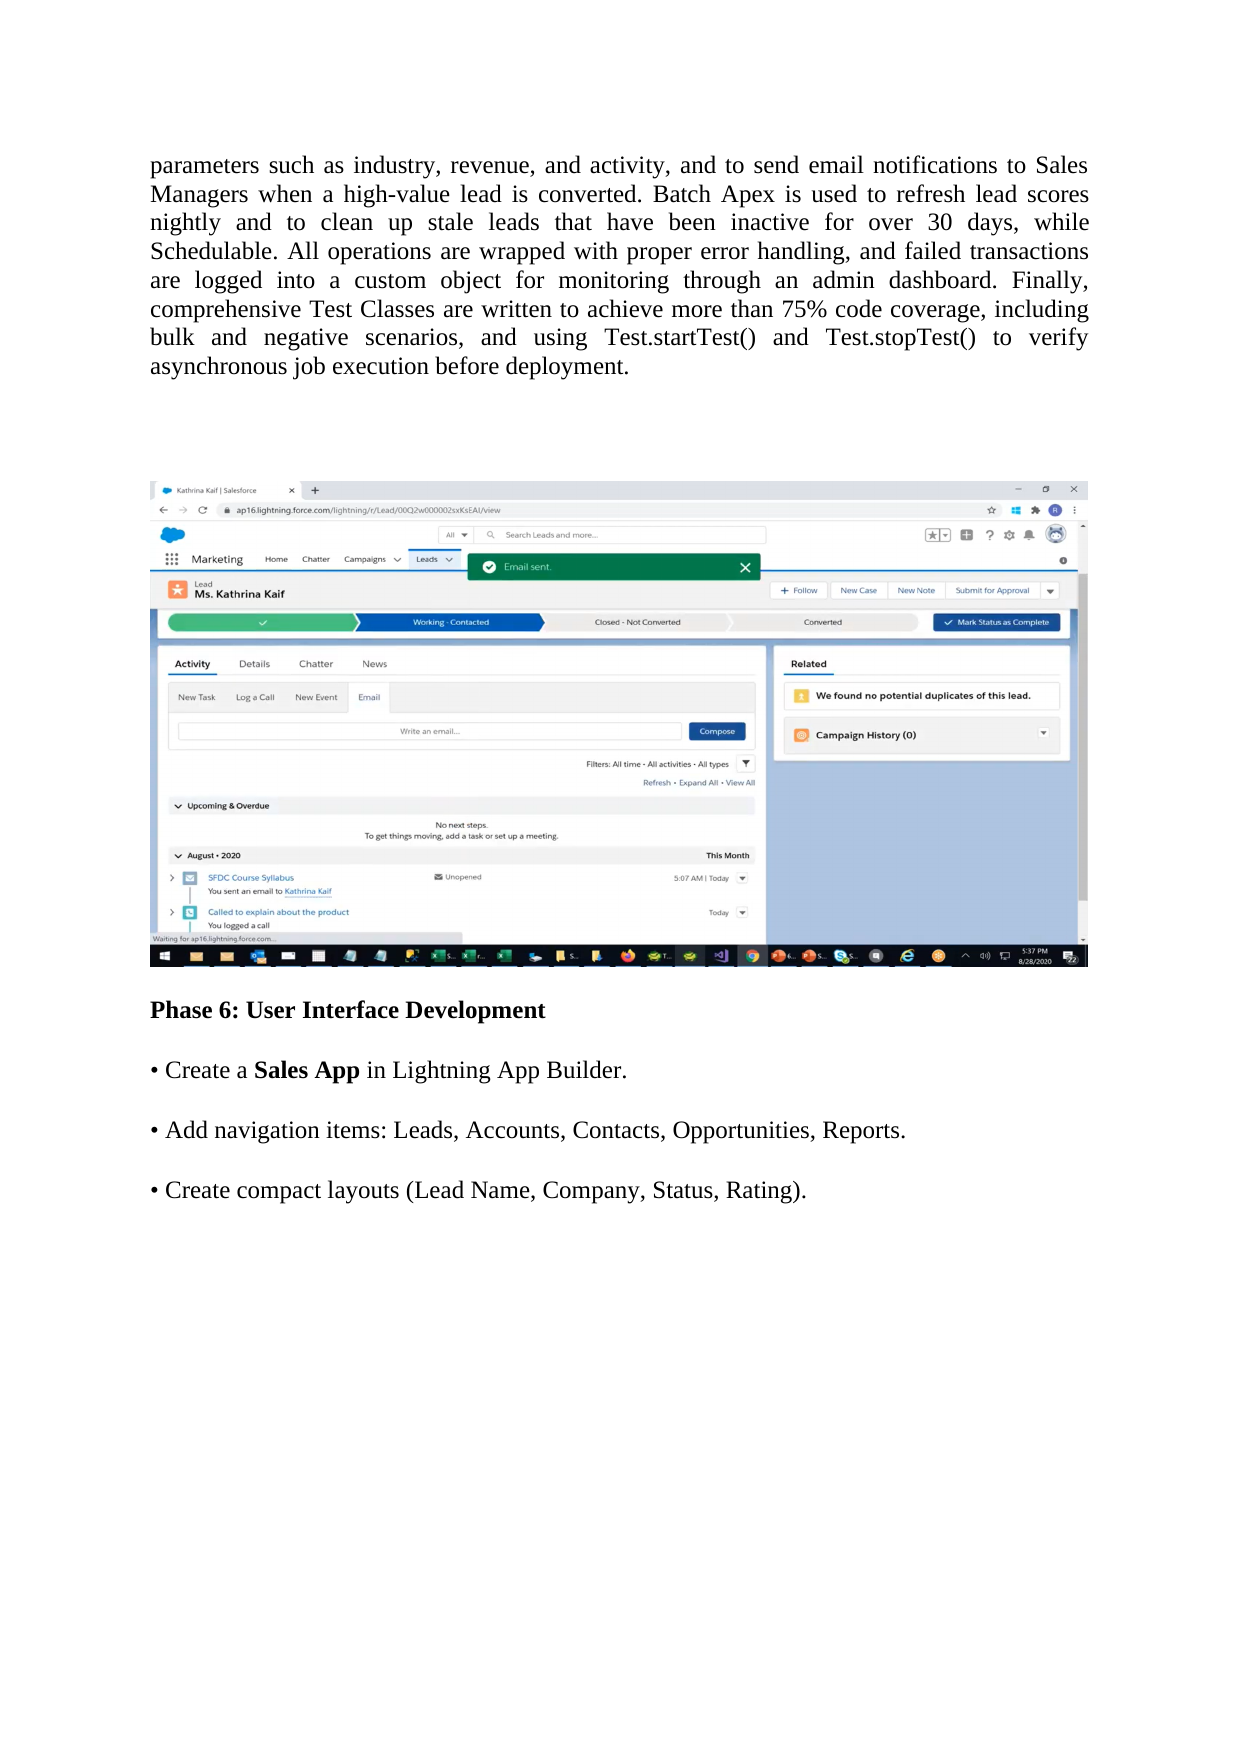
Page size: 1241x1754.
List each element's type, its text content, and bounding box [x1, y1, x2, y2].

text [150, 150, 1090, 380]
text • Create a Sales App in Lightning App Builder. [150, 1055, 1090, 1084]
text • Create compact layouts (Lead Name, Company, Status, Rating). [150, 1175, 1090, 1203]
text • Add navigation items: Leads, Accounts, Contacts, Opportunities, Reports. [150, 1115, 1090, 1144]
text Phase 6: User Interface Development [150, 995, 1090, 1024]
picture [150, 481, 1088, 967]
